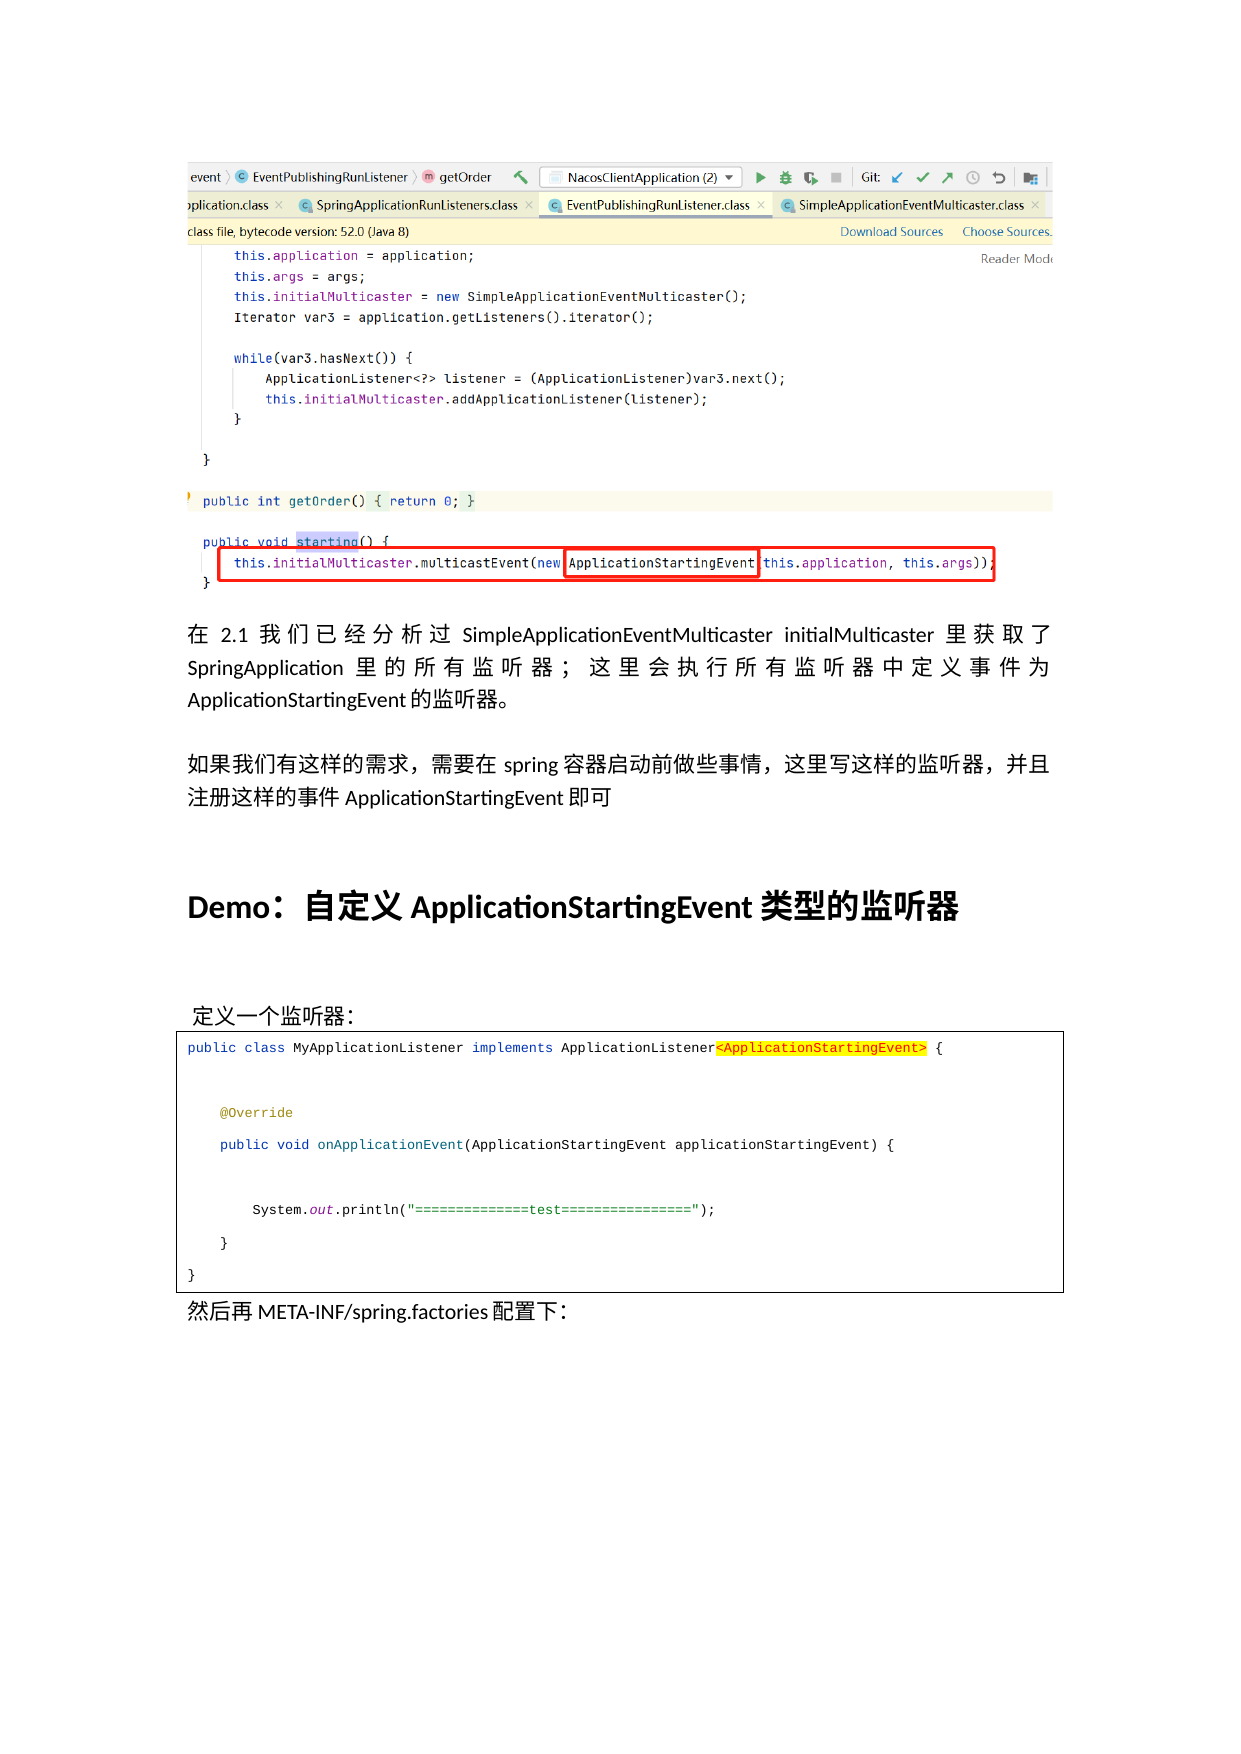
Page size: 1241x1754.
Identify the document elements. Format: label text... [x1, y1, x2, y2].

picture [351, 1142, 356, 1152]
subtitle Demo：自定义ApplicationStartingEvent类型的监听器 [187, 872, 1053, 937]
text 定义一个监听器： [187, 999, 1053, 1031]
picture [334, 1140, 341, 1149]
text 如果我们有这样的需求，需要在spring容器启动前做些事情，这里写这样的监听器，并且注册这样的事件ApplicationStartingEvent即可 [187, 747, 1053, 812]
text 然后再META-INF/spring.factories配置下： [187, 1293, 1053, 1326]
picture [187, 162, 1053, 606]
text 在2.1我们已经分析过SimpleApplicationEventMulticaster initialMulticaster里获取了SpringApplication里的所有监听器；这里会执行所有监听器中定义事件为ApplicationStartingEvent的监听器。 [187, 617, 1053, 714]
picture [318, 1142, 324, 1149]
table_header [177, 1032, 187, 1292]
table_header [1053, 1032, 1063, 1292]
picture [343, 1142, 348, 1152]
